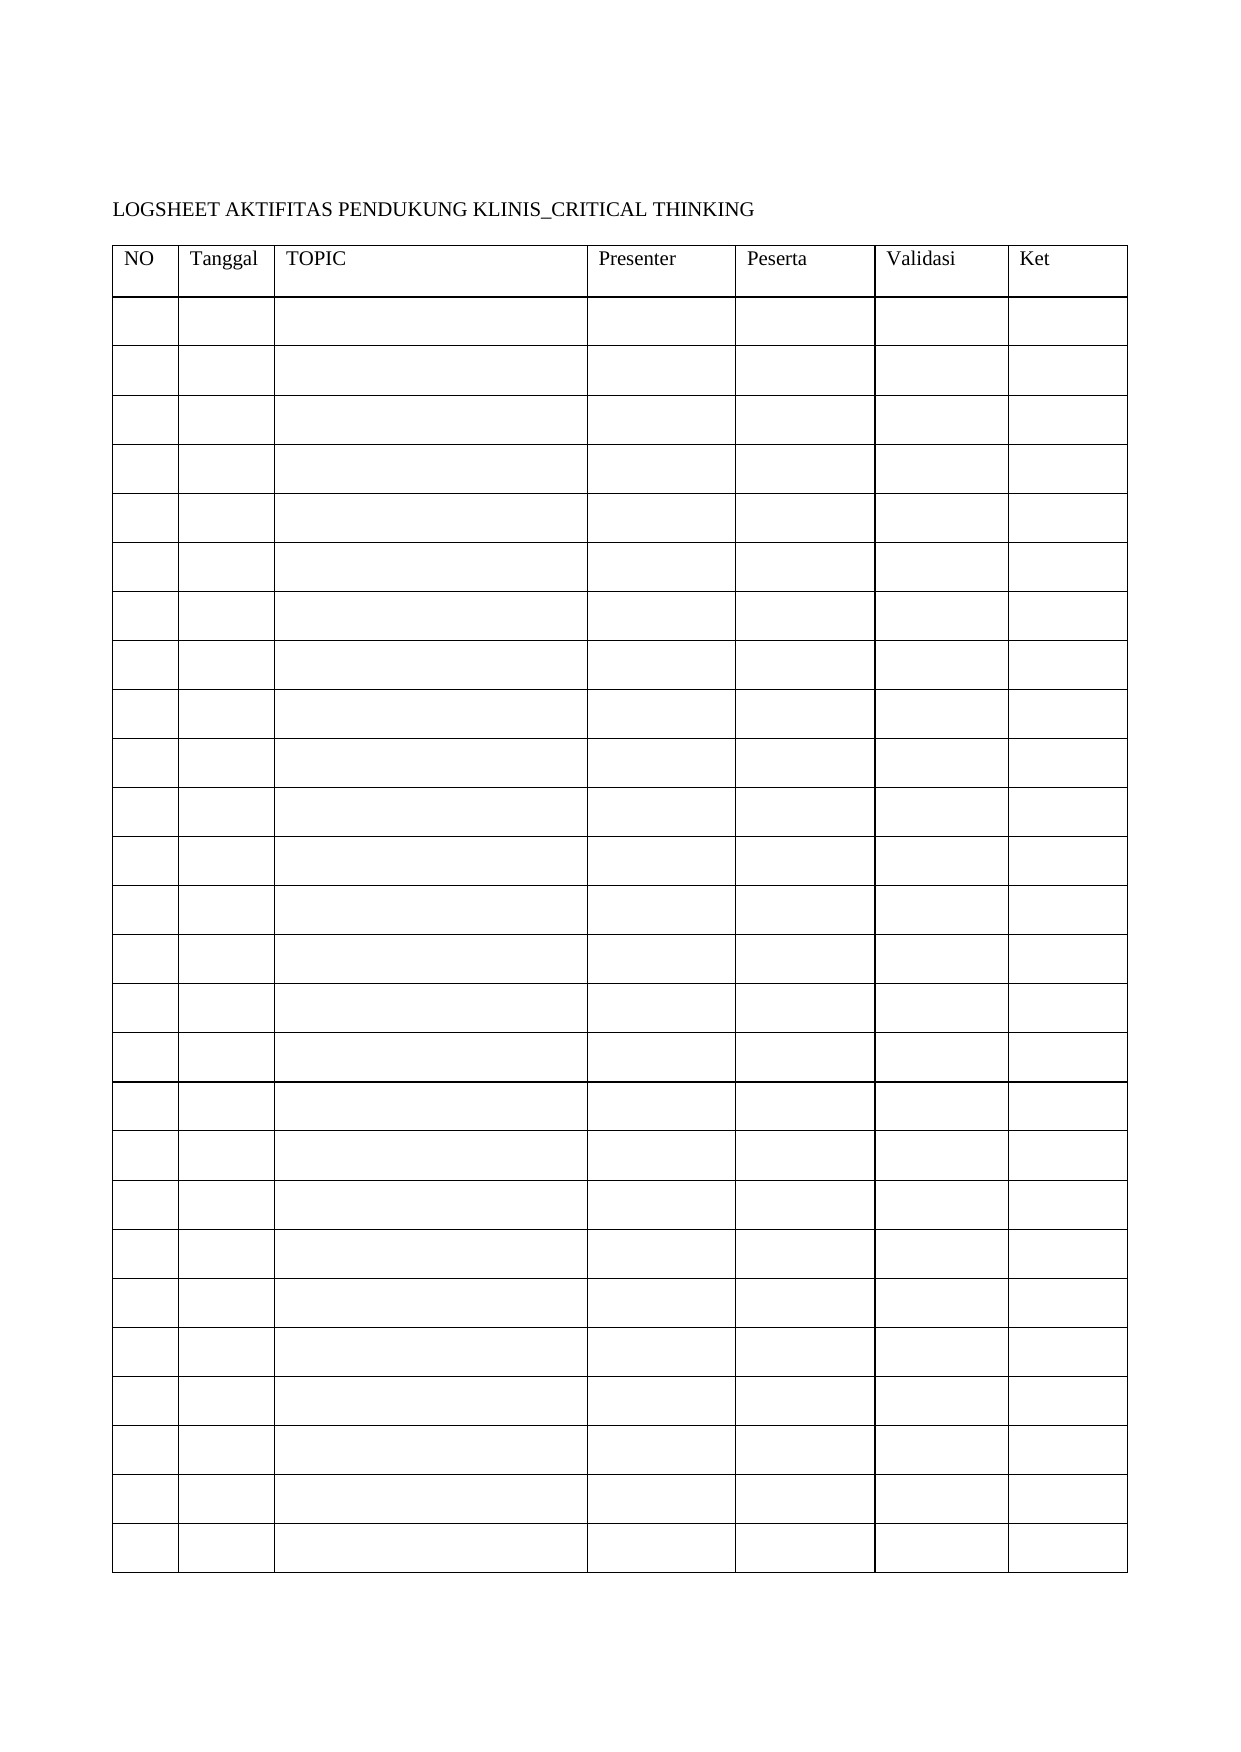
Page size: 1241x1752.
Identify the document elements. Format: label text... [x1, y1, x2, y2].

table_cell [736, 1328, 874, 1376]
table_cell [275, 592, 587, 640]
table_header NO [113, 246, 178, 296]
table_cell [113, 739, 178, 787]
table_cell [588, 1524, 735, 1572]
table_cell [179, 984, 274, 1032]
table_cell [588, 592, 735, 640]
table_header Ket [1009, 246, 1127, 296]
table_cell [876, 1230, 1008, 1278]
table_cell [179, 837, 274, 885]
table_cell [275, 1230, 587, 1278]
table_cell [588, 1426, 735, 1474]
table_cell [113, 984, 178, 1032]
table_header Presenter [588, 246, 735, 296]
table_cell [113, 1279, 178, 1327]
table_cell [113, 396, 178, 443]
table_cell [876, 1426, 1008, 1474]
table_cell [275, 886, 587, 934]
table_cell [736, 1033, 874, 1081]
table_cell [876, 1475, 1008, 1523]
table_cell [588, 690, 735, 738]
table_header Tanggal [179, 246, 274, 296]
table_cell [179, 298, 274, 345]
table_cell [179, 641, 274, 689]
table_cell [275, 690, 587, 738]
table_cell [179, 592, 274, 640]
table_cell [1009, 298, 1127, 345]
table_cell [876, 1181, 1008, 1228]
table_cell [876, 592, 1008, 640]
table_cell [736, 543, 874, 591]
table_cell [736, 1426, 874, 1474]
table_cell [1009, 494, 1127, 542]
table_cell [876, 1377, 1008, 1425]
table_cell [113, 935, 178, 983]
table_cell [736, 1524, 874, 1572]
table_cell [1009, 543, 1127, 591]
table_cell [736, 690, 874, 738]
table_cell [736, 396, 874, 443]
table_cell [876, 739, 1008, 787]
table_cell [179, 1524, 274, 1572]
table_cell [113, 1083, 178, 1130]
table_cell [275, 1181, 587, 1228]
table_cell [1009, 1083, 1127, 1130]
table_cell [876, 1083, 1008, 1130]
table_cell [876, 837, 1008, 885]
table_cell [588, 1181, 735, 1228]
table_cell [179, 935, 274, 983]
table_cell [179, 886, 274, 934]
table_cell [1009, 1377, 1127, 1425]
table_cell [588, 445, 735, 493]
table_cell [113, 1475, 178, 1523]
table_cell [179, 1131, 274, 1179]
table_cell [179, 1083, 274, 1130]
table_cell [275, 298, 587, 345]
table_cell [588, 1377, 735, 1425]
table_cell [113, 1524, 178, 1572]
table_cell [588, 1279, 735, 1327]
table_cell [588, 641, 735, 689]
table_cell [275, 1426, 587, 1474]
table_header TOPIC [275, 246, 587, 296]
table_cell [588, 1328, 735, 1376]
table_cell [275, 837, 587, 885]
table_cell [1009, 592, 1127, 640]
table_cell [876, 641, 1008, 689]
table_cell [736, 1083, 874, 1130]
table_cell [588, 543, 735, 591]
table_cell [736, 592, 874, 640]
table_cell [179, 1328, 274, 1376]
table_cell [113, 1328, 178, 1376]
table_cell [113, 1230, 178, 1278]
table_cell [736, 886, 874, 934]
table_cell [179, 1279, 274, 1327]
table_cell [1009, 641, 1127, 689]
table_cell [736, 641, 874, 689]
table_cell [1009, 1328, 1127, 1376]
table_cell [876, 346, 1008, 394]
table_cell [275, 1033, 587, 1081]
table_cell [179, 1181, 274, 1228]
table_cell [113, 788, 178, 836]
table_cell [588, 739, 735, 787]
table_cell [275, 1279, 587, 1327]
table_cell [1009, 788, 1127, 836]
table_cell [179, 1426, 274, 1474]
table_cell [588, 1131, 735, 1179]
table_header Peserta [736, 246, 874, 296]
table_cell [876, 445, 1008, 493]
table_cell [588, 396, 735, 443]
table_cell [1009, 837, 1127, 885]
table_cell [1009, 1131, 1127, 1179]
table_cell [588, 837, 735, 885]
table_cell [1009, 396, 1127, 443]
table_cell [736, 1230, 874, 1278]
table_cell [1009, 1426, 1127, 1474]
table_header Validasi [876, 246, 1008, 296]
table_cell [876, 788, 1008, 836]
table_cell [1009, 1279, 1127, 1327]
table_cell [113, 690, 178, 738]
table_cell [113, 445, 178, 493]
table_cell [179, 1377, 274, 1425]
table_cell [113, 886, 178, 934]
table_cell [179, 396, 274, 443]
table_cell [588, 935, 735, 983]
table_cell [179, 788, 274, 836]
table_cell [113, 1181, 178, 1228]
table_cell [876, 396, 1008, 443]
table_cell [876, 1328, 1008, 1376]
table_cell [588, 984, 735, 1032]
table_cell [275, 1131, 587, 1179]
table_cell [876, 886, 1008, 934]
table_cell [588, 1083, 735, 1130]
table_cell [1009, 935, 1127, 983]
table_cell [736, 837, 874, 885]
table_cell [876, 543, 1008, 591]
table_cell [113, 592, 178, 640]
table_cell [275, 1475, 587, 1523]
table_cell [179, 445, 274, 493]
text LOGSHEET AKTIFITAS PENDUKUNG KLINIS_CRITICAL THINKING [112, 197, 1128, 221]
table_cell [1009, 690, 1127, 738]
table_cell [275, 984, 587, 1032]
table_cell [736, 1377, 874, 1425]
table_cell [876, 690, 1008, 738]
table_cell [1009, 445, 1127, 493]
table_cell [275, 641, 587, 689]
table_cell [876, 935, 1008, 983]
table_cell [113, 641, 178, 689]
table_cell [736, 935, 874, 983]
table_cell [1009, 1230, 1127, 1278]
table_cell [1009, 1033, 1127, 1081]
table_cell [179, 690, 274, 738]
table_cell [736, 346, 874, 394]
table_cell [179, 494, 274, 542]
table_cell [275, 543, 587, 591]
table_cell [275, 739, 587, 787]
table_cell [113, 1426, 178, 1474]
table_cell [588, 788, 735, 836]
table_cell [876, 298, 1008, 345]
table_cell [113, 494, 178, 542]
table_cell [275, 935, 587, 983]
table_cell [736, 445, 874, 493]
table_cell [876, 1524, 1008, 1572]
table_cell [179, 543, 274, 591]
table_cell [876, 984, 1008, 1032]
table_cell [736, 1131, 874, 1179]
table_cell [736, 298, 874, 345]
table_cell [876, 1033, 1008, 1081]
table_cell [736, 984, 874, 1032]
table_cell [113, 837, 178, 885]
table_cell [1009, 1181, 1127, 1228]
table_cell [275, 788, 587, 836]
table_cell [179, 1033, 274, 1081]
table_cell [876, 1131, 1008, 1179]
table_cell [113, 543, 178, 591]
table_cell [113, 1033, 178, 1081]
table_cell [1009, 886, 1127, 934]
table_cell [736, 494, 874, 542]
table_cell [113, 298, 178, 345]
table_cell [876, 494, 1008, 542]
table_cell [275, 346, 587, 394]
table_cell [588, 1033, 735, 1081]
table_cell [1009, 984, 1127, 1032]
table_cell [736, 1475, 874, 1523]
table_cell [736, 739, 874, 787]
table_cell [113, 346, 178, 394]
table_cell [275, 445, 587, 493]
table_cell [1009, 739, 1127, 787]
table_cell [275, 1083, 587, 1130]
table_cell [588, 494, 735, 542]
table_cell [275, 396, 587, 443]
table_cell [275, 1524, 587, 1572]
table_cell [736, 1181, 874, 1228]
table_cell [588, 346, 735, 394]
table_cell [179, 346, 274, 394]
table_cell [275, 1377, 587, 1425]
table_cell [113, 1131, 178, 1179]
table_cell [876, 1279, 1008, 1327]
table_cell [179, 1475, 274, 1523]
table_cell [736, 788, 874, 836]
table_cell [275, 494, 587, 542]
table_cell [275, 1328, 587, 1376]
table_cell [1009, 1475, 1127, 1523]
table_cell [113, 1377, 178, 1425]
table_cell [1009, 346, 1127, 394]
table_cell [588, 1475, 735, 1523]
table_cell [588, 886, 735, 934]
table_cell [736, 1279, 874, 1327]
table_cell [179, 739, 274, 787]
table_cell [179, 1230, 274, 1278]
table_cell [588, 1230, 735, 1278]
table_cell [588, 298, 735, 345]
table_cell [1009, 1524, 1127, 1572]
